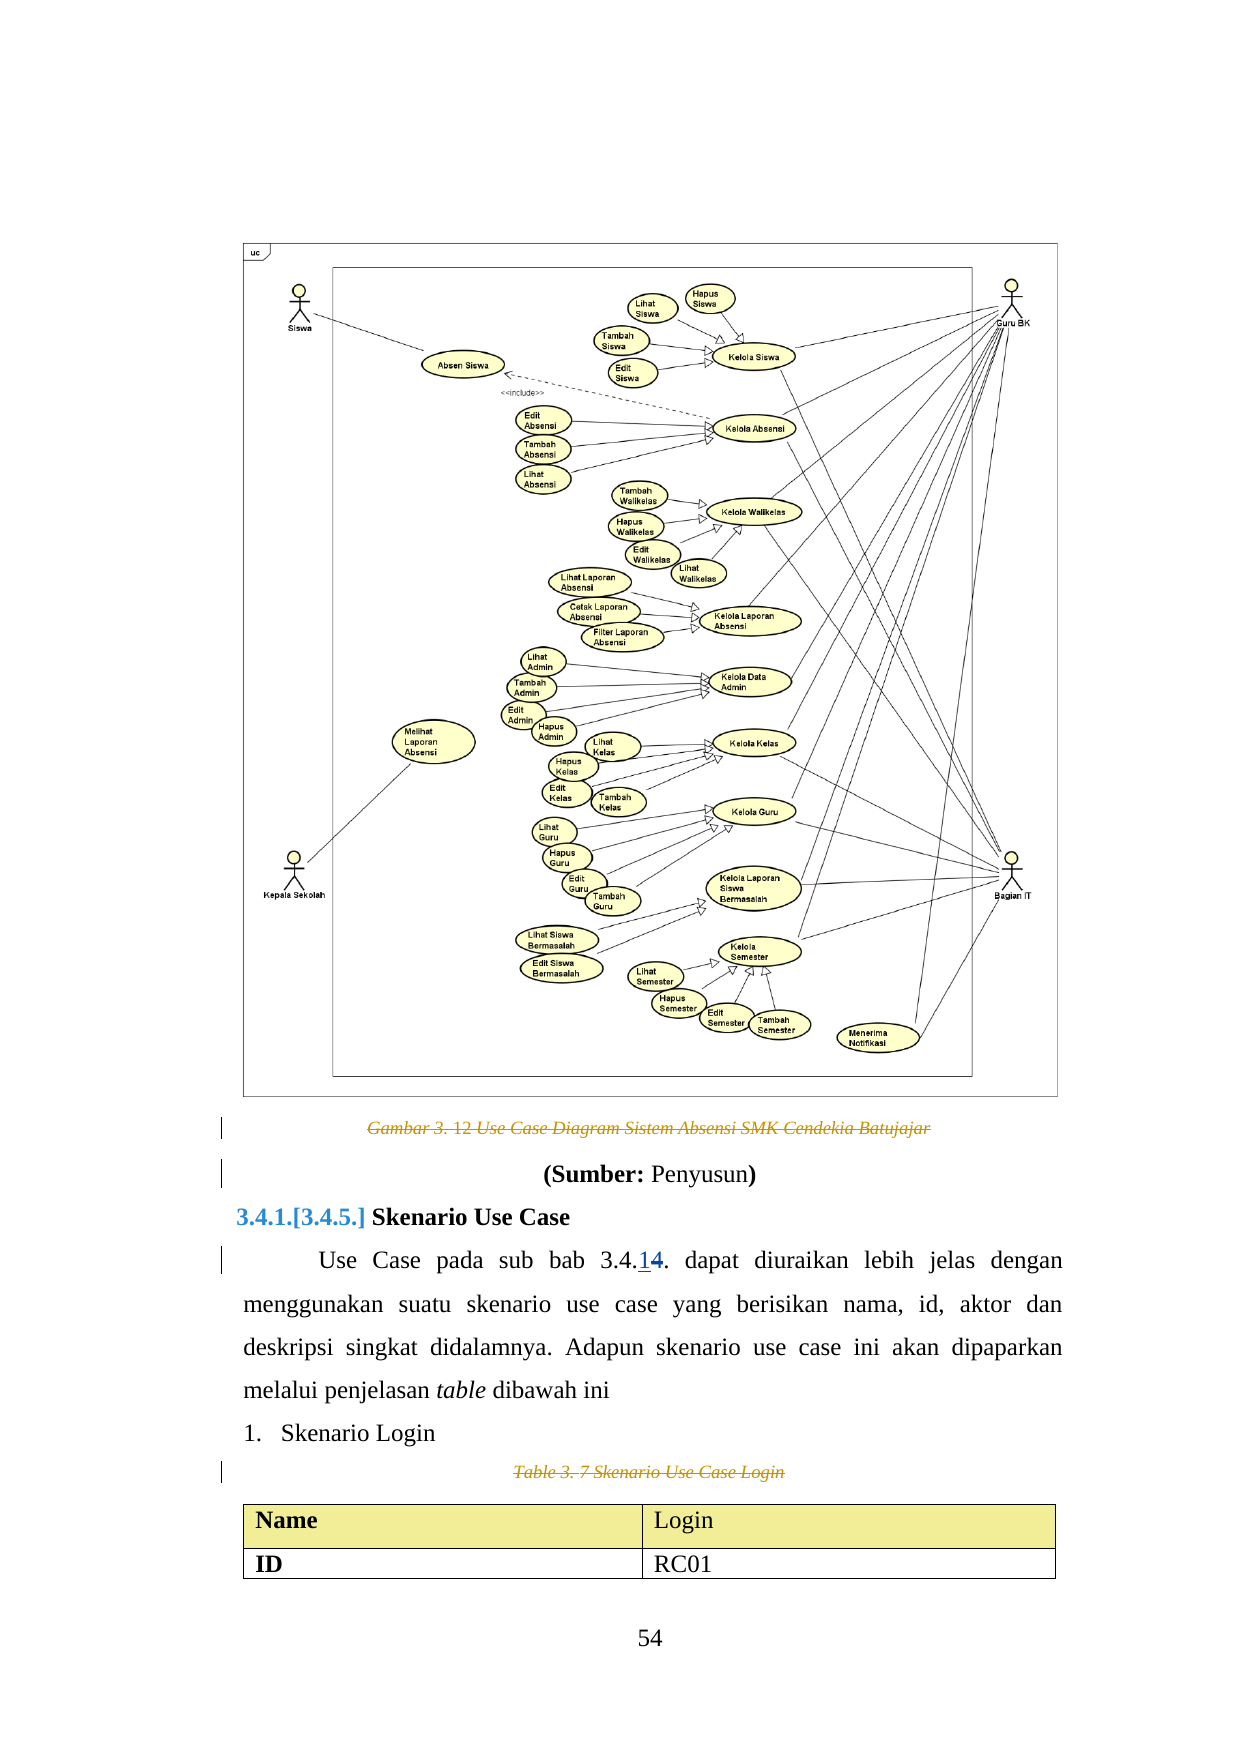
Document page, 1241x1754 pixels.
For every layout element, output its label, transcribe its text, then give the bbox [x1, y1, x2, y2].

picture [236, 236, 1063, 1103]
subtitle Skenario Use Case [236, 1202, 1063, 1231]
text Use Case pada sub bab 3.4.. dapat diuraikan lebih jelas dengan menggunakan suatu skenario use case yang berisikan nama, id, aktor dan deskripsi singkat didalamnya. Adapun skenario use case ini akan dipaparkan melalui penjelasan table dibawah ini [243, 1246, 1063, 1404]
table_header Login [643, 1505, 1055, 1548]
table_cell RC01 [643, 1549, 1055, 1577]
text (Sumber: Penyusun) [236, 1159, 1063, 1188]
table_header Name [244, 1505, 642, 1548]
table_cell ID [244, 1549, 642, 1577]
list Skenario Login [243, 1418, 1063, 1447]
